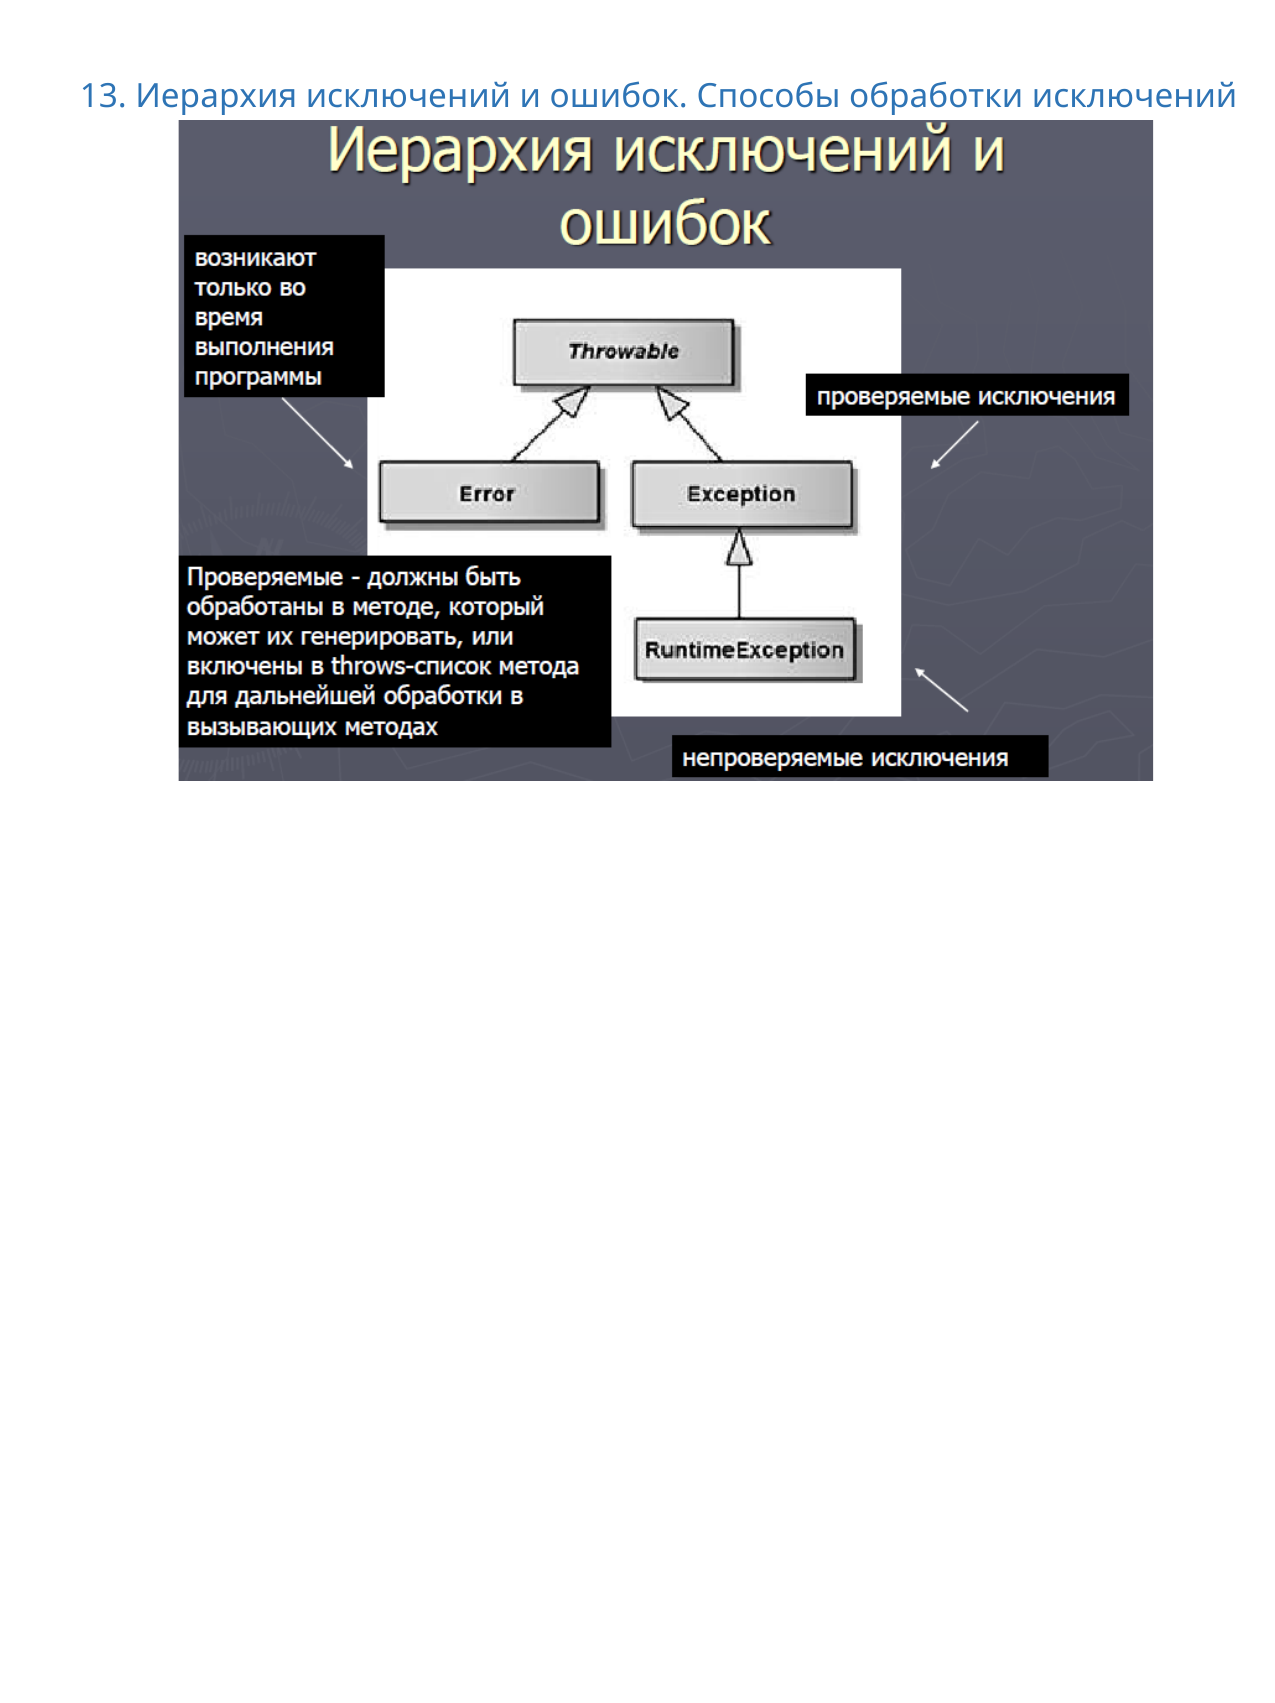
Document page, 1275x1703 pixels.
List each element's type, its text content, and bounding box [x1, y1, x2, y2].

picture [178, 120, 1154, 781]
subtitle 13. Иерархия исключений и ошибок. Способы обработки исключений [79, 72, 1252, 117]
